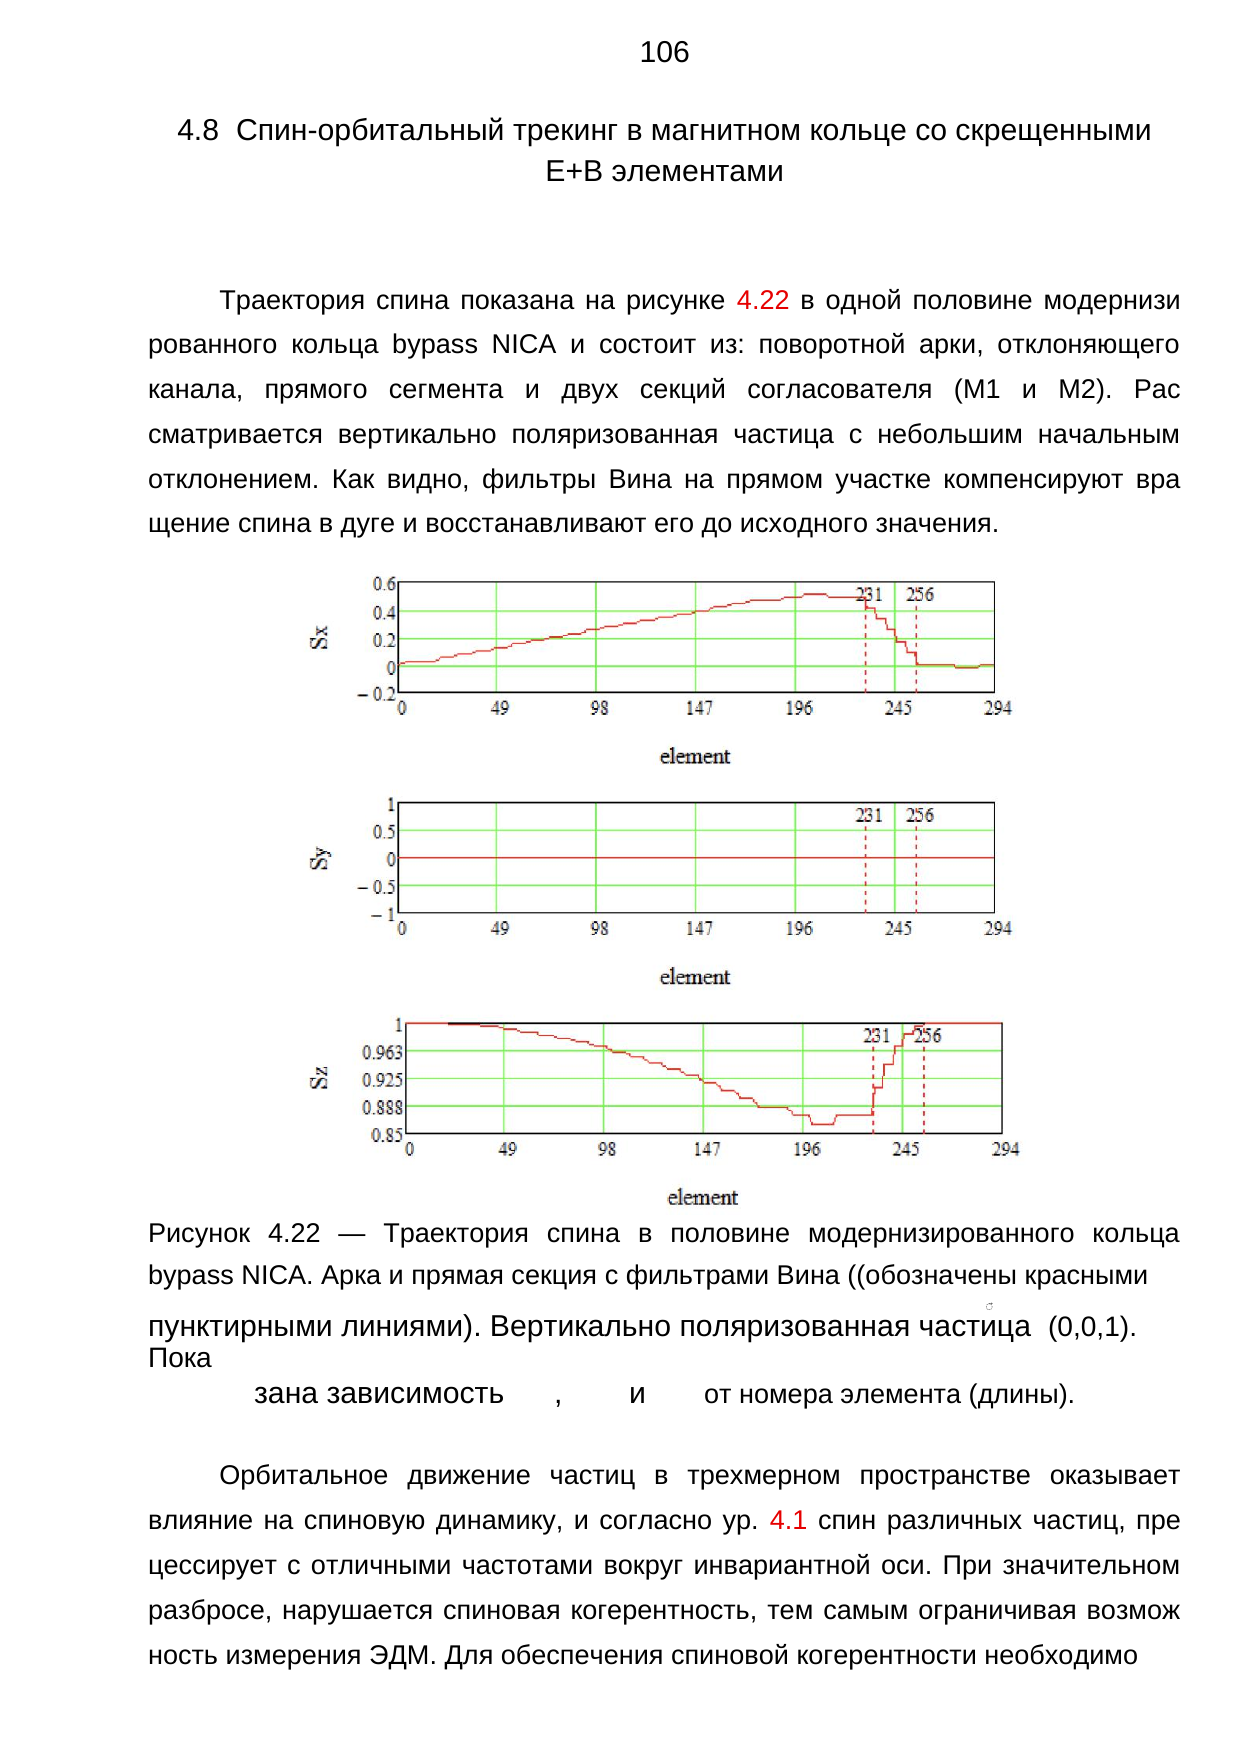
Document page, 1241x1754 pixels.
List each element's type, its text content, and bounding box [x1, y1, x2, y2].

text пунктирными линиями). Вертикально поляризованная частица (0,0,1). Пока­ [148, 1311, 1181, 1373]
text 106 [148, 34, 1181, 69]
text 4.8 Cпин-орбитальный трекинг в магнитном кольце со скрещенными E+B элементами [148, 112, 1181, 188]
text зана зависимость , и от номера элемента (длины). [148, 1374, 1181, 1409]
text Орбитальное движение частиц в трехмерном пространстве оказывает влияние на спиновую динамику, и согласно ур. 4.1 спин различных частиц, пре­ цессирует с отличными частотами вокруг инвариантной оси. При значительном разбросе, нарушается спиновая когерентность, тем самым ограничивая возмож­ ность измерения ЭДМ. Для обеспечения спиновой когерентности необходимо [148, 1459, 1181, 1670]
text Траектория спина показана на рисунке 4.22 в одной половине модернизи­ рованного кольца bypass NICA и состоит из: поворотной арки, отклоняющего канала, прямого сегмента и двух секций согласователя (M1 и M2). Рас­ сматривается вертикально поляризованная частица с небольшим начальным отклонением. Как видно, фильтры Вина на прямом участке компенсируют вра­ щение спина в дуге и восстанавливают его до исходного значения. [148, 284, 1181, 538]
text Рисунок 4.22 — Траектория спина в половине модернизированного кольца bypass NICA. Арка и прямая секция с фильтрами Вина ((обозначены красными [148, 1217, 1181, 1290]
picture [302, 564, 1027, 1215]
